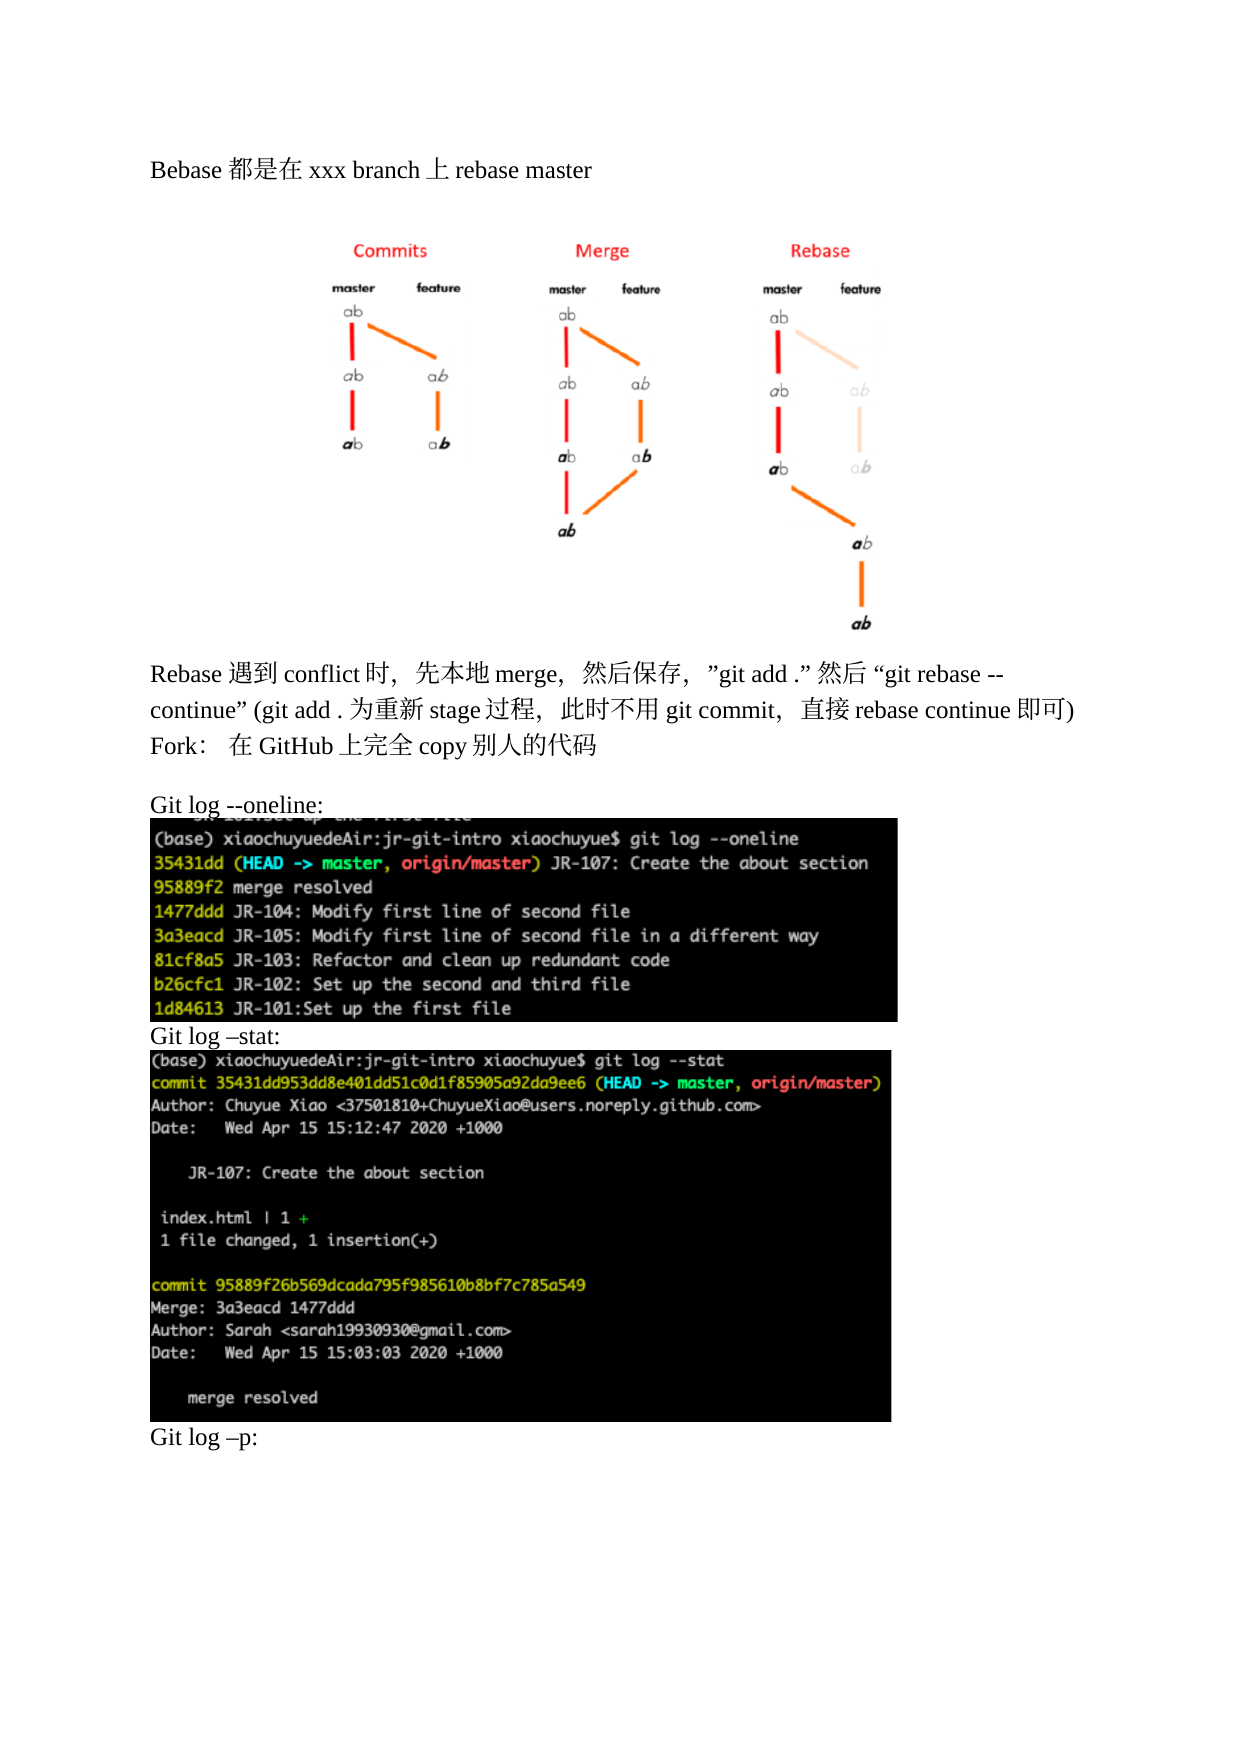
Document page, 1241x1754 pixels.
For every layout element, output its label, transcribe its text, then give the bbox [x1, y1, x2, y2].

picture [150, 1050, 892, 1422]
picture [150, 818, 898, 1022]
text Fork： 在GitHub上完全copy别人的代码 [150, 725, 1090, 761]
text Bebase 都是在xxx branch上rebase master [150, 150, 1090, 186]
picture [276, 214, 964, 654]
text Rebase 遇到conflict时，先本地merge，然后保存，”git add .” 然后 “git rebase --continue” (git add . 为重新stage过程，此时不用git commit，直接rebase continue即可) [150, 653, 1090, 725]
text Git log –p: [150, 1422, 1090, 1451]
text Git log --oneline: [150, 790, 1090, 819]
text Git log –stat: [150, 1021, 1090, 1050]
